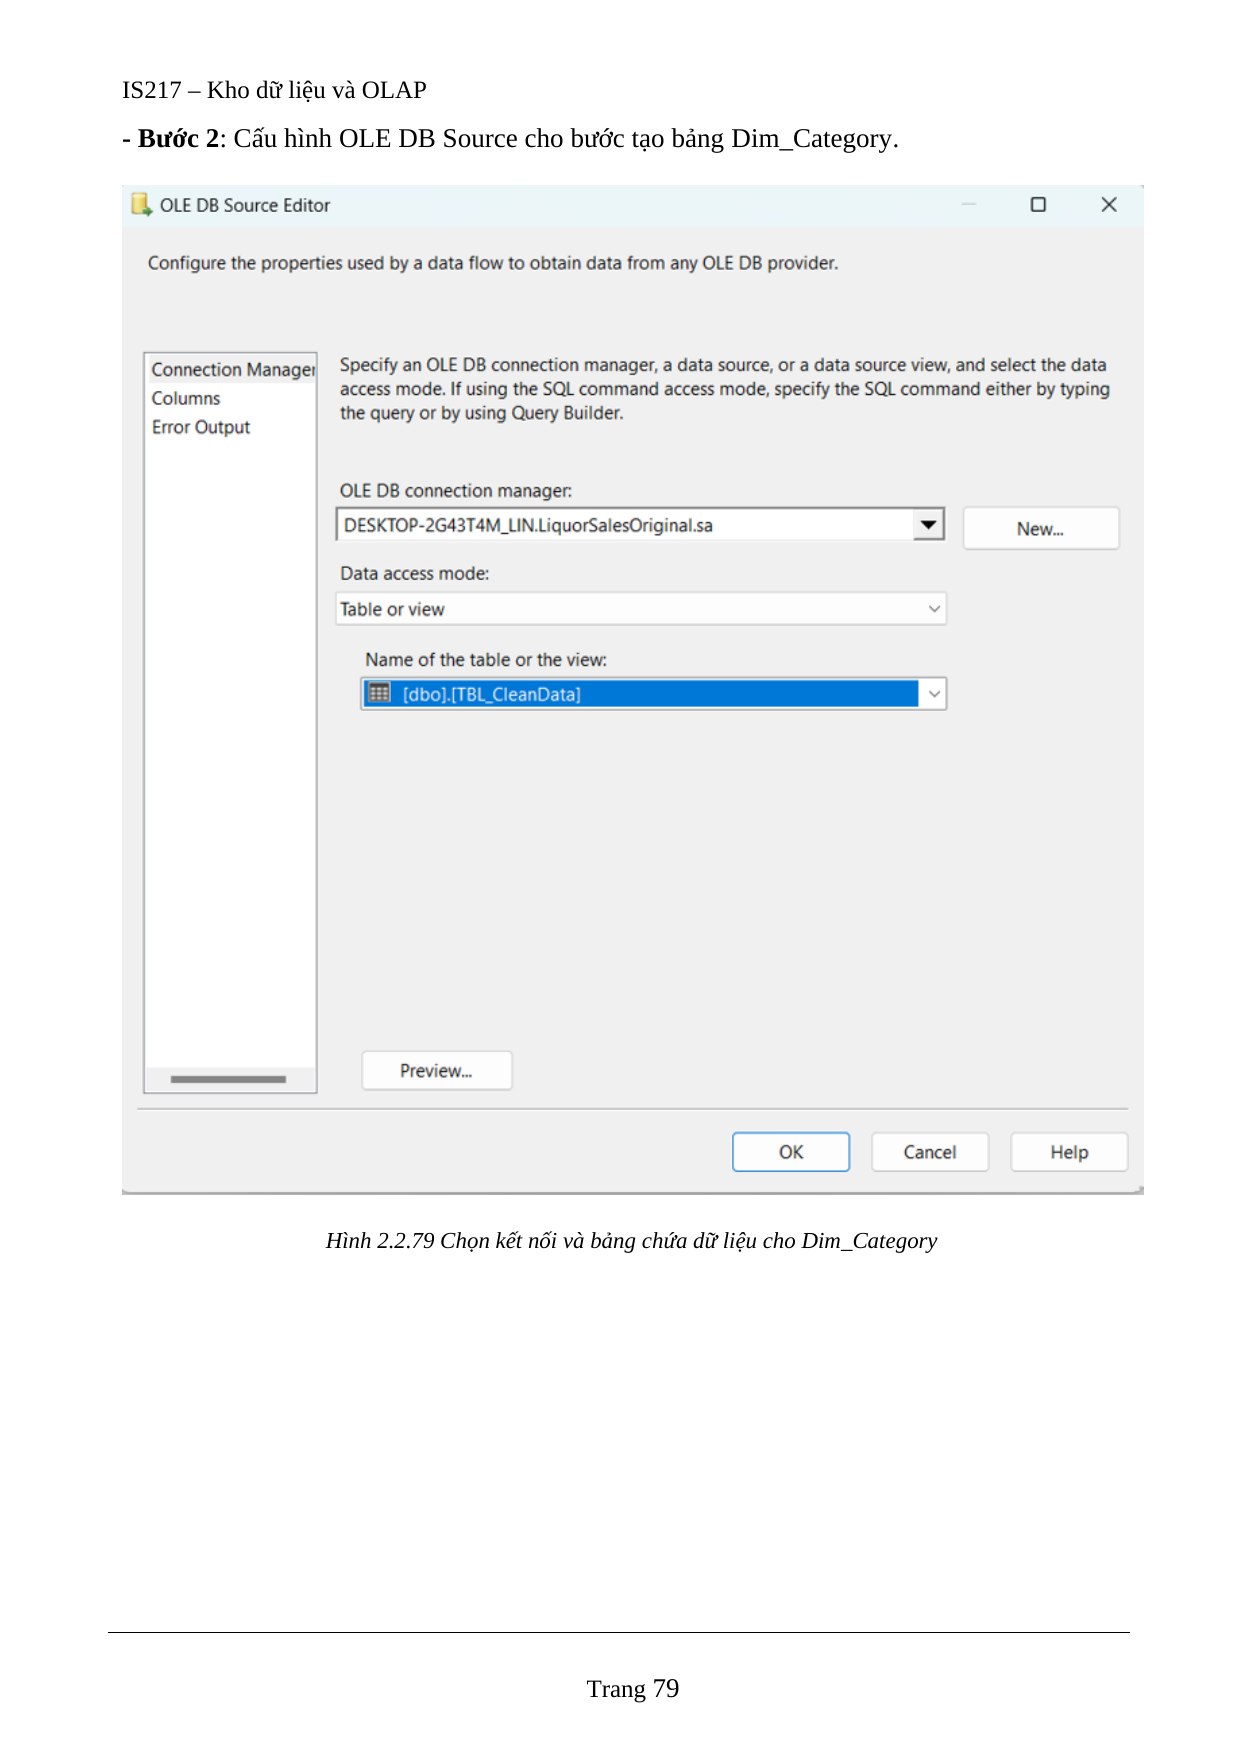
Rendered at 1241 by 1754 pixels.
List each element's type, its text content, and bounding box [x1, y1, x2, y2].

picture [121, 185, 1144, 1195]
text - Bước 2: Cấu hình OLE DB Source cho bước tạo bảng Dim_Category. [122, 122, 1144, 153]
